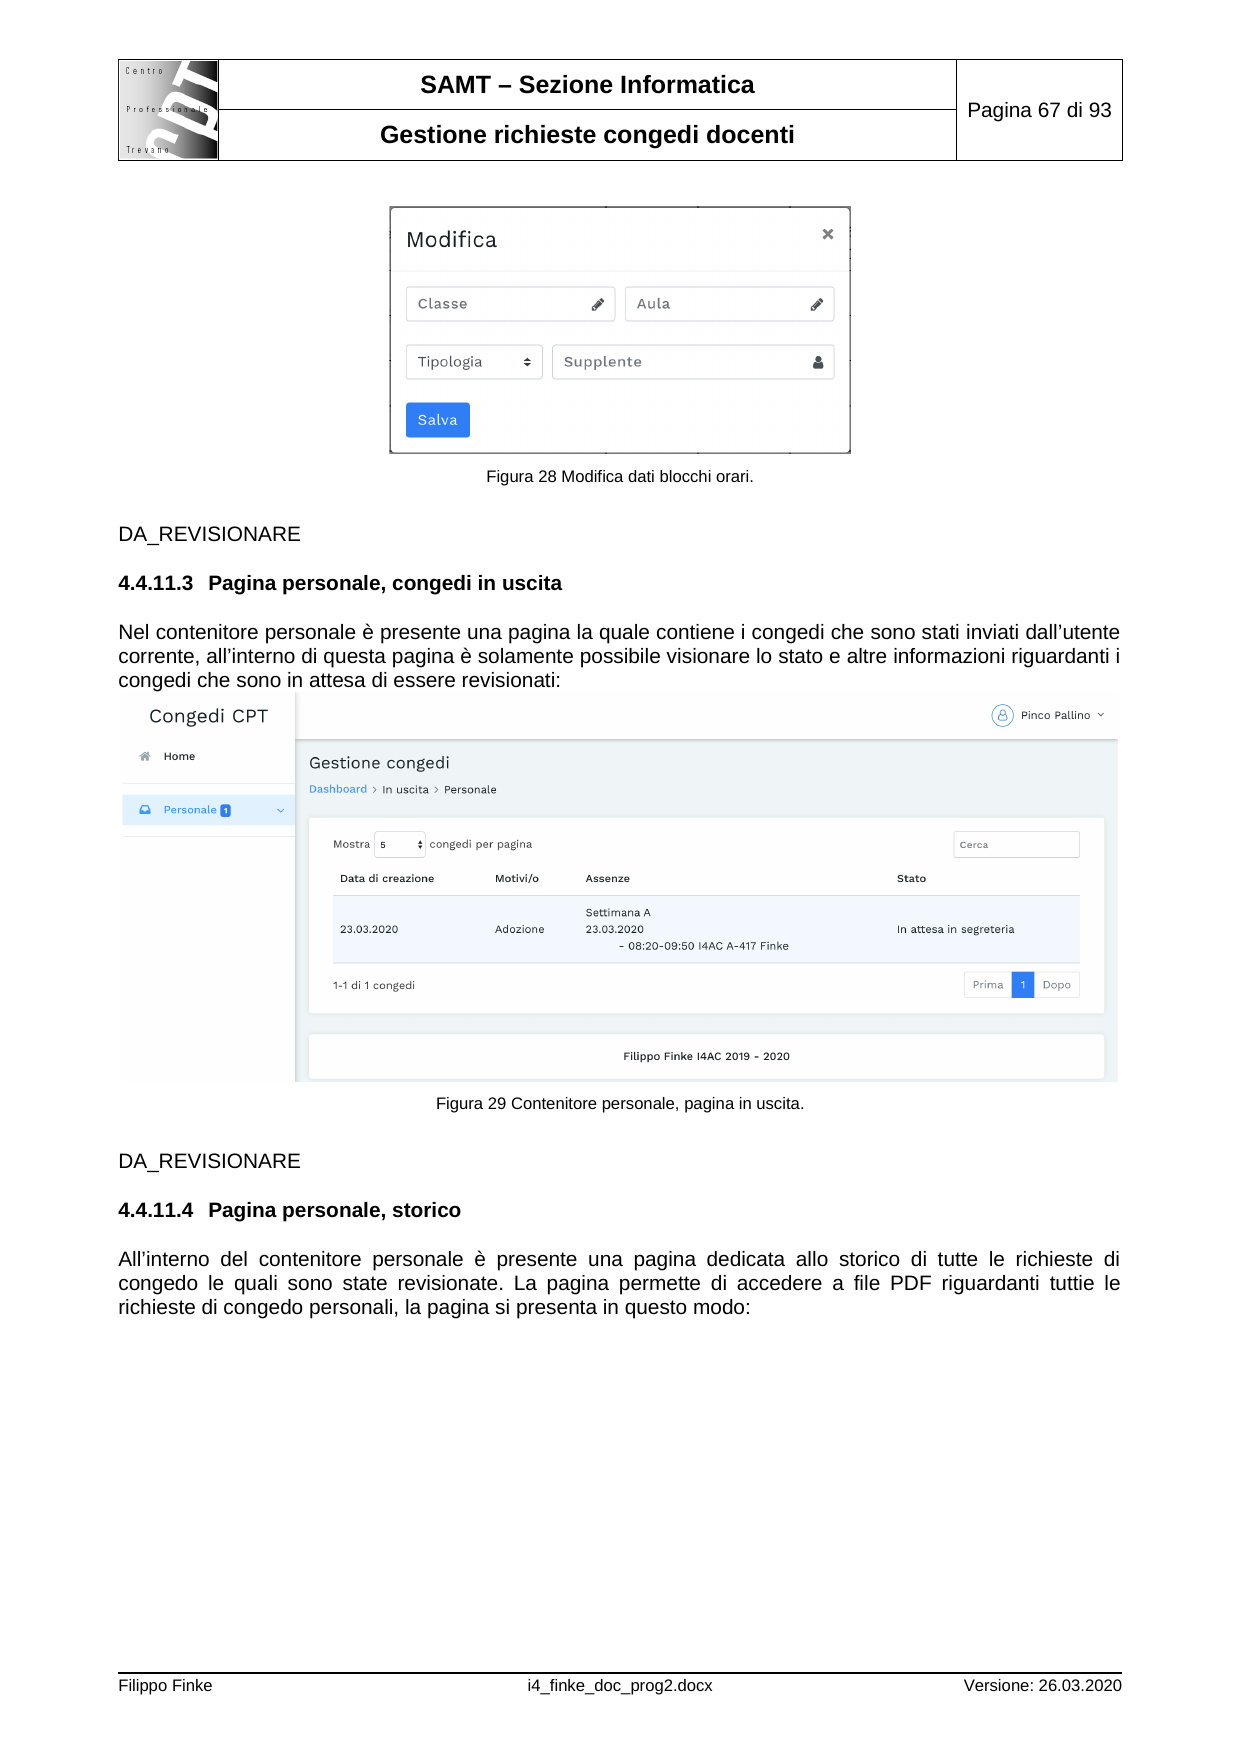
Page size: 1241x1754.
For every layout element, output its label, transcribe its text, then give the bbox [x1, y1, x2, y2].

text Figura 29 Contenitore personale, pagina in uscita. [118, 1094, 1122, 1113]
text DA_REVISIONARE [118, 1149, 1122, 1173]
picture [118, 60, 218, 159]
text All’interno del contenitore personale è presente una pagina dedicata allo storico di tutte le richieste di congedo le quali sono state revisionate. La pagina permette di accedere a file PDF riguardanti tuttie le richieste di congedo personali, la pagina si presenta in questo modo: [118, 1247, 1122, 1319]
picture [389, 206, 851, 454]
subtitle Pagina personale, storico [118, 1198, 1122, 1222]
subtitle Pagina personale, congedi in uscita [118, 571, 1122, 595]
text DA_REVISIONARE [118, 522, 1122, 546]
text Nel contenitore personale è presente una pagina la quale contiene i congedi che sono stati inviati dall’utente corrente, all’interno di questa pagina è solamente possibile visionare lo stato e altre informazioni riguardanti i congedi che sono in attesa di essere revisionati: [118, 620, 1122, 692]
text Figura 28 Modifica dati blocchi orari. [118, 467, 1122, 486]
picture [122, 692, 1118, 1082]
